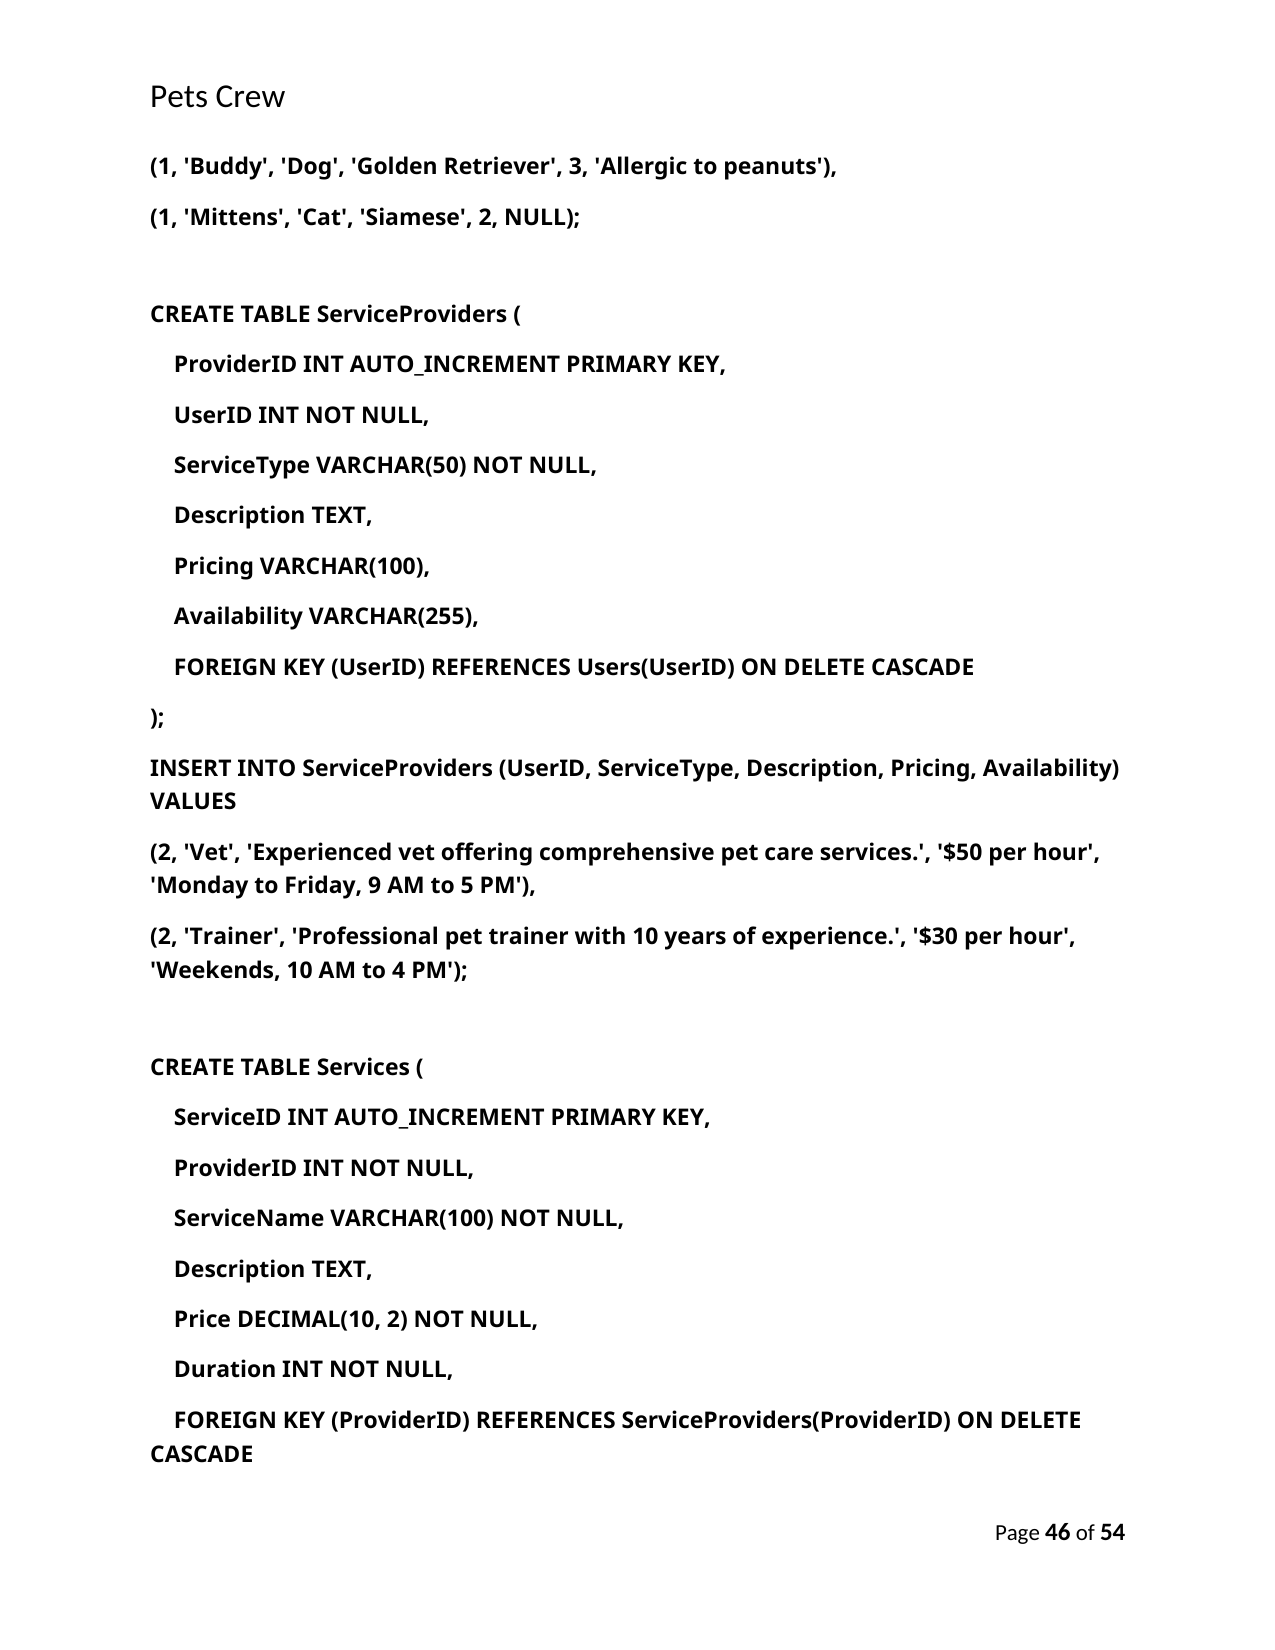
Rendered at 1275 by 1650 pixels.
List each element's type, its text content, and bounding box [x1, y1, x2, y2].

text UserID INT NOT NULL, [150, 398, 1125, 430]
text ); [150, 701, 1125, 732]
text CREATE TABLE Services ( [150, 1051, 1125, 1082]
text (1, 'Mittens', 'Cat', 'Siamese', 2, NULL); [150, 200, 1125, 232]
text ServiceType VARCHAR(50) NOT NULL, [150, 449, 1125, 480]
text FOREIGN KEY (UserID) REFERENCES Users(UserID) ON DELETE CASCADE [150, 651, 1125, 682]
text (2, 'Trainer', 'Professional pet trainer with 10 years of experience.', '$30 per hour', 'Weekends, 10 AM to 4 PM'); [150, 920, 1125, 985]
text Pricing VARCHAR(100), [150, 550, 1125, 581]
text (2, 'Vet', 'Experienced vet offering comprehensive pet care services.', '$50 per hour', 'Monday to Friday, 9 AM to 5 PM'), [150, 836, 1125, 901]
text ProviderID INT AUTO_INCREMENT PRIMARY KEY, [150, 348, 1125, 379]
text INSERT INTO ServiceProviders (UserID, ServiceType, Description, Pricing, Availability) VALUES [150, 751, 1125, 816]
text Description TEXT, [150, 1252, 1125, 1284]
text Availability VARCHAR(255), [150, 600, 1125, 631]
text (1, 'Buddy', 'Dog', 'Golden Retriever', 3, 'Allergic to peanuts'), [150, 150, 1125, 181]
text CREATE TABLE ServiceProviders ( [150, 298, 1125, 329]
text Price DECIMAL(10, 2) NOT NULL, [150, 1303, 1125, 1334]
text Duration INT NOT NULL, [150, 1353, 1125, 1384]
text ServiceID INT AUTO_INCREMENT PRIMARY KEY, [150, 1101, 1125, 1132]
text FOREIGN KEY (ProviderID) REFERENCES ServiceProviders(ProviderID) ON DELETE CASCADE [150, 1404, 1125, 1469]
text Description TEXT, [150, 499, 1125, 531]
text ServiceName VARCHAR(100) NOT NULL, [150, 1202, 1125, 1233]
text ProviderID INT NOT NULL, [150, 1152, 1125, 1183]
